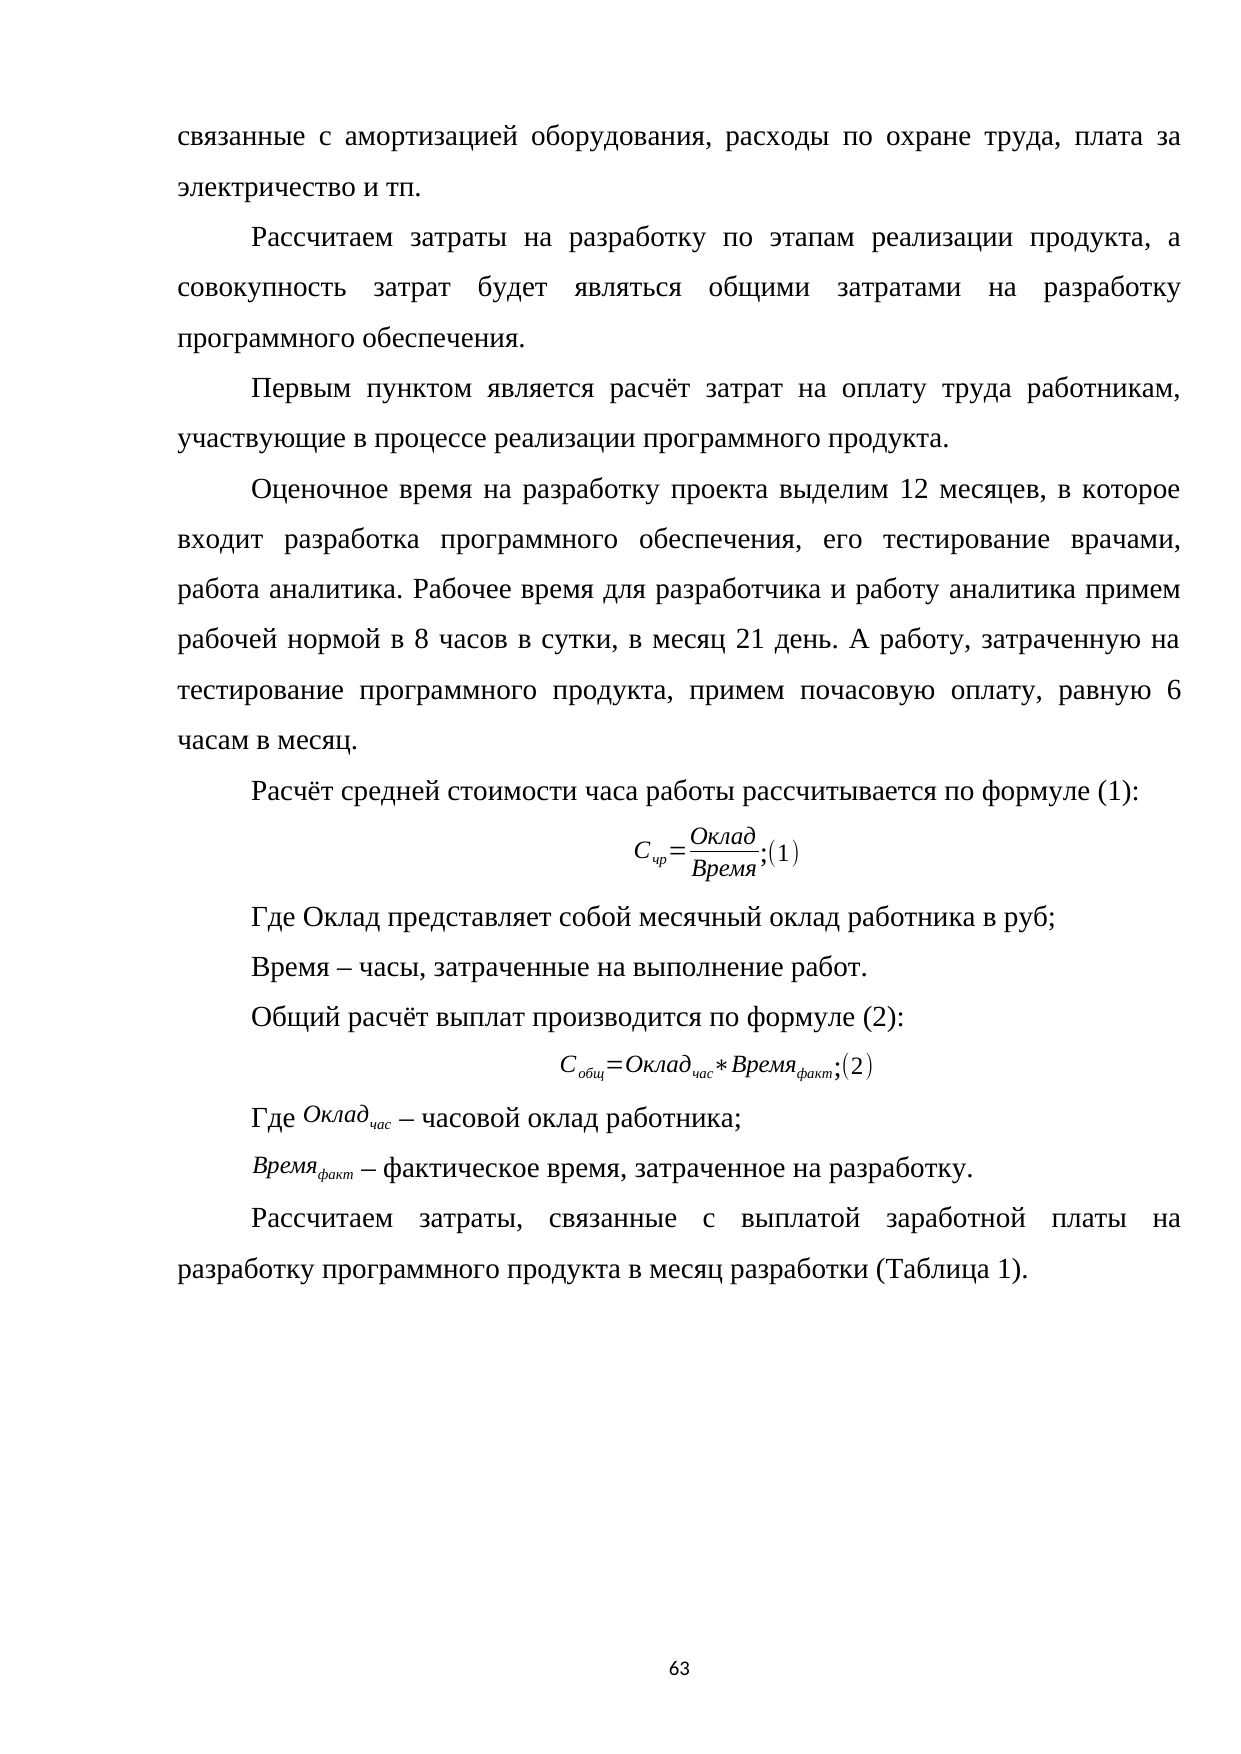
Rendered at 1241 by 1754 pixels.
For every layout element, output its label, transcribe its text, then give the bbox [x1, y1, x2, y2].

text Где – часовой оклад работника; [177, 1100, 1182, 1133]
text Оценочное время на разработку проекта выделим 12 месяцев, в которое входит разработка программного обеспечения, его тестирование врачами, работа аналитика. Рабочее время для разработчика и работу аналитика примем рабочей нормой в 8 часов в сутки, в месяц 21 день. А работу, затраченную на тестирование программного продукта, примем почасовую оплату, равную 6 часам в месяц. [177, 471, 1182, 756]
text Рассчитаем затраты, связанные с выплатой заработной платы на разработку программного продукта в месяц разработки (Таблица 1). [177, 1201, 1182, 1284]
text Расчёт средней стоимости часа работы рассчитывается по формуле (1): [177, 773, 1182, 806]
text Где Оклад представляет собой месячный оклад работника в руб; [177, 899, 1182, 932]
text Первым пунктом является расчёт затрат на оплату труда работникам, участвующие в процессе реализации программного продукта. [177, 370, 1182, 454]
text Общий расчёт выплат производится по формуле (2): [177, 999, 1182, 1033]
text ; [177, 1049, 1182, 1083]
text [177, 118, 1182, 202]
text Рассчитаем затраты на разработку по этапам реализации продукта, а совокупность затрат будет являться общими затратами на разработку программного обеспечения. [177, 219, 1182, 353]
text ; [177, 823, 1182, 882]
text Время – часы, затраченные на выполнение работ. [177, 949, 1182, 982]
text – фактическое время, затраченное на разработку. [177, 1150, 1182, 1184]
